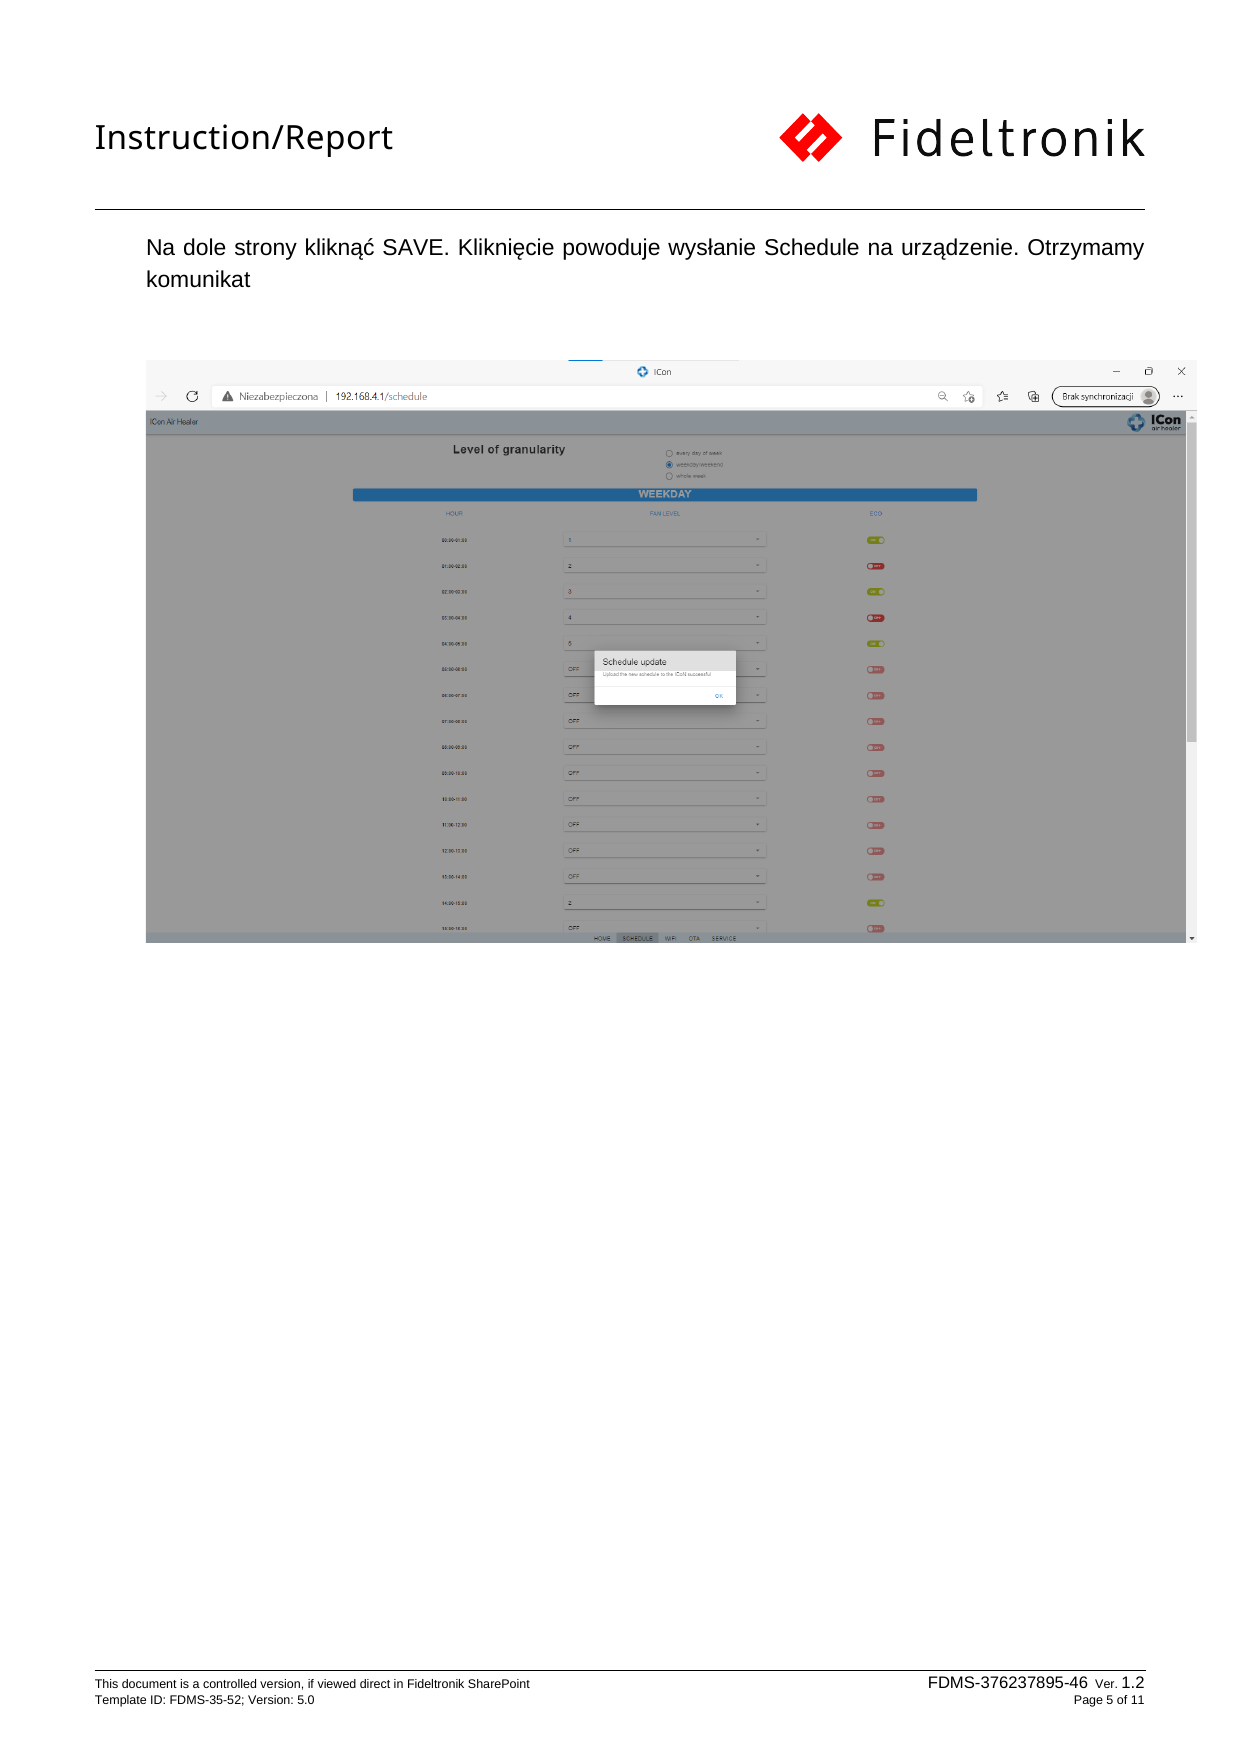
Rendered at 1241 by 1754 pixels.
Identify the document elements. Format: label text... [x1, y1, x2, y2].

text Na dole strony kliknąć SAVE. Kliknięcie powoduje wysłanie Schedule na urządzenie. Otrzymamy komunikat [146, 234, 1146, 292]
picture [145, 360, 1197, 943]
picture [779, 113, 1145, 162]
